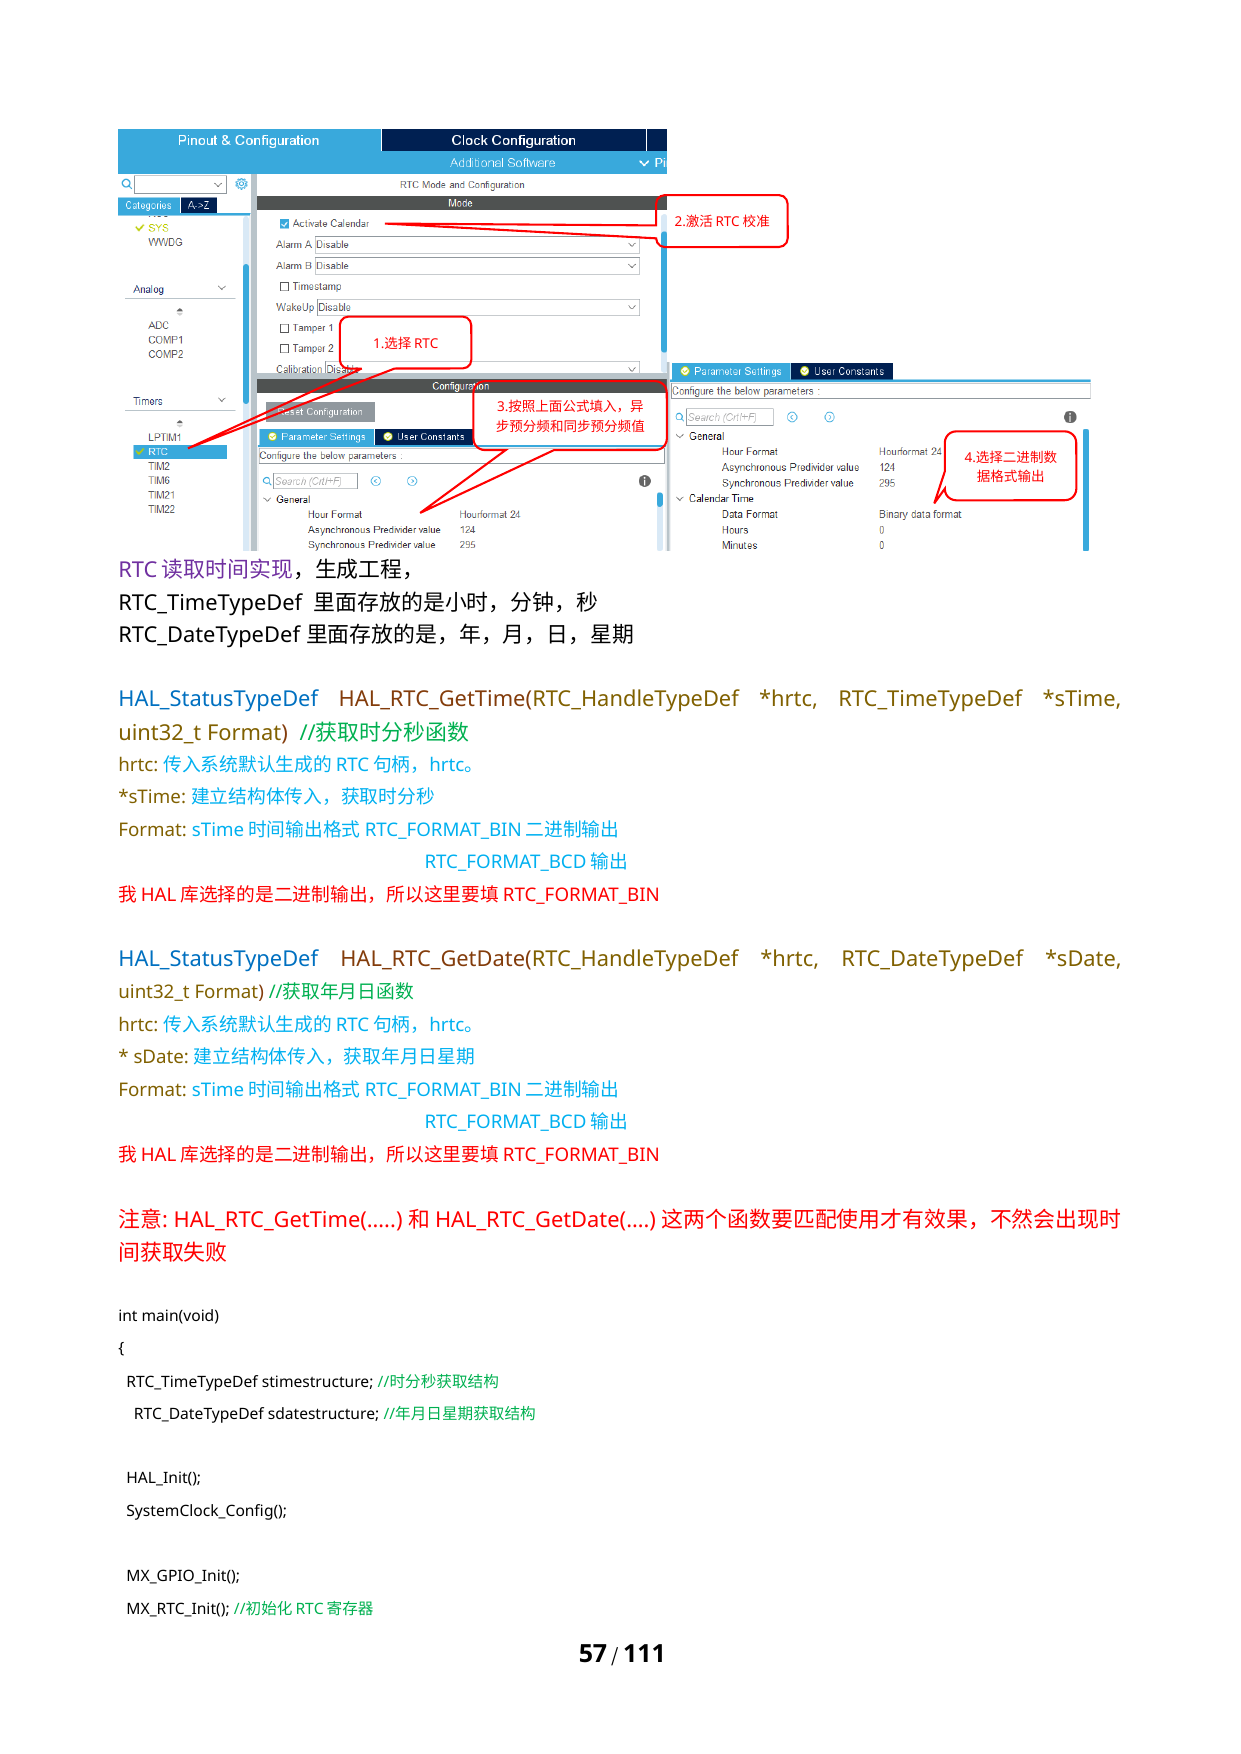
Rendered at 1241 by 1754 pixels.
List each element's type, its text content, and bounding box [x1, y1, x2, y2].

text SystemClock_Config(); [118, 1494, 1122, 1527]
text 注意: HAL_RTC_GetTime(…..) 和HAL_RTC_GetDate(….) 这两个函数要匹配使用才有效果，不然会出现时间获取失败 [118, 1202, 1122, 1267]
text RTC_FORMAT_BCD输出 [118, 844, 1122, 877]
text RTC读取时间实现，生成工程， [118, 552, 1122, 584]
text hrtc: 传入系统默认生成的RTC句柄，hrtc。 [118, 747, 1122, 779]
text RTC_TimeTypeDef 里面存放的是小时，分钟，秒 [118, 584, 1122, 617]
text Format: sTime时间输出格式 RTC_FORMAT_BIN二进制输出 [118, 1072, 1122, 1104]
text HAL_StatusTypeDef HAL_RTC_GetDate(RTC_HandleTypeDef *hrtc, RTC_DateTypeDef *sDate, uint32_t Format) //获取年月日函数 [118, 942, 1122, 1007]
picture [405, 760, 409, 770]
text 我HAL库选择的是二进制输出，所以这里要填RTC_FORMAT_BIN [118, 877, 1122, 909]
picture [239, 797, 245, 804]
text MX_RTC_Init(); //初始化RTC寄存器 [118, 1592, 1122, 1624]
text hrtc: 传入系统默认生成的RTC句柄，hrtc。 [118, 1007, 1122, 1039]
text MX_GPIO_Init(); [118, 1559, 1122, 1592]
picture [118, 129, 1091, 551]
picture [468, 197, 667, 246]
text HAL_Init(); [118, 1462, 1122, 1494]
text RTC_TimeTypeDef stimestructure; //时分秒获取结构 [118, 1364, 1122, 1397]
picture [242, 1057, 248, 1064]
text RTC_DateTypeDef 里面存放的是，年，月，日，星期 [118, 617, 1122, 649]
text *sTime: 建立结构体传入，获取时分秒 [118, 779, 1122, 812]
picture [405, 1020, 409, 1030]
text RTC_FORMAT_BCD输出 [118, 1104, 1122, 1137]
text HAL_StatusTypeDef HAL_RTC_GetTime(RTC_HandleTypeDef *hrtc, RTC_TimeTypeDef *sTime, uint32_t Format) //获取时分秒函数 [118, 682, 1122, 747]
text int main(void) [118, 1299, 1122, 1332]
text { [118, 1332, 1122, 1364]
text RTC_DateTypeDef sdatestructure; //年月日星期获取结构 [118, 1397, 1122, 1429]
text 我HAL库选择的是二进制输出，所以这里要填RTC_FORMAT_BIN [118, 1137, 1122, 1169]
text * sDate: 建立结构体传入，获取年月日星期 [118, 1039, 1122, 1072]
text Format: sTime时间输出格式 RTC_FORMAT_BIN二进制输出 [118, 812, 1122, 844]
